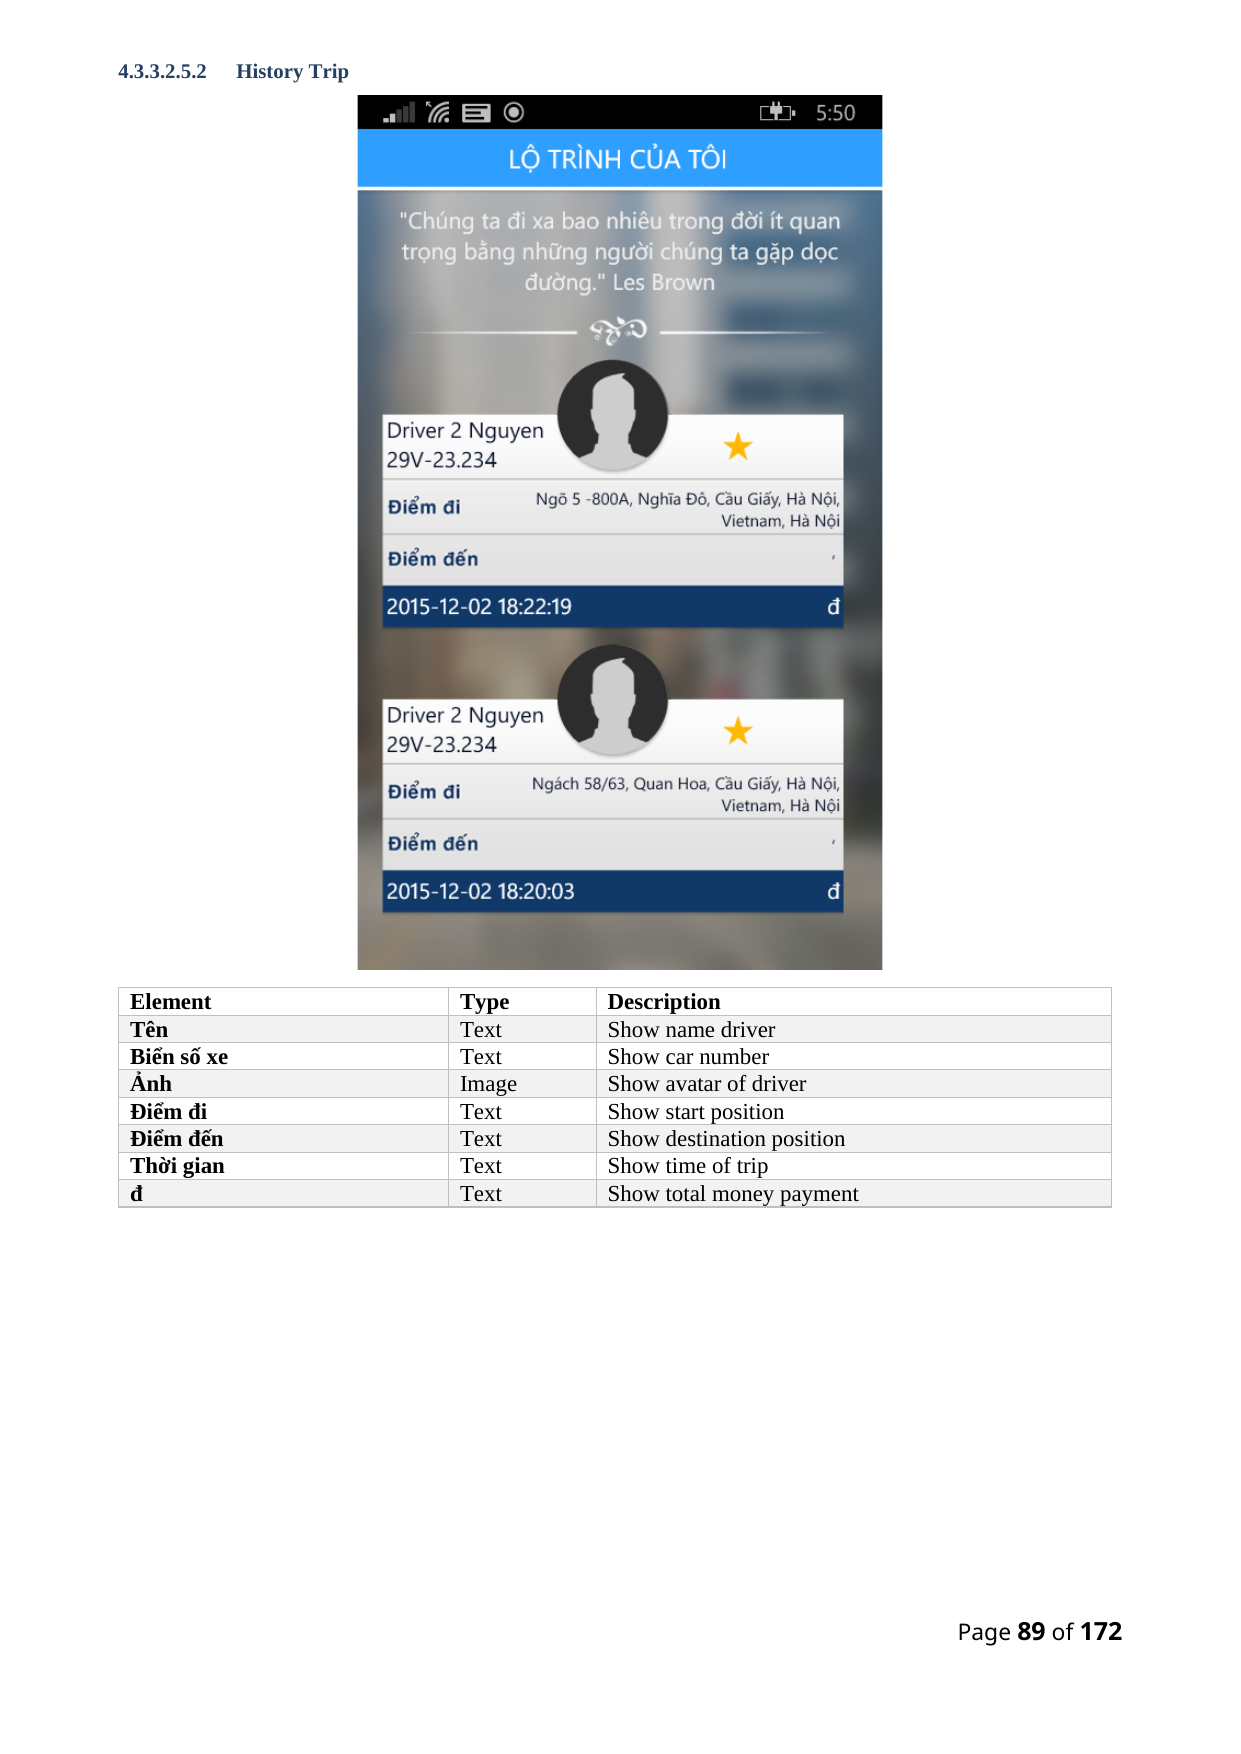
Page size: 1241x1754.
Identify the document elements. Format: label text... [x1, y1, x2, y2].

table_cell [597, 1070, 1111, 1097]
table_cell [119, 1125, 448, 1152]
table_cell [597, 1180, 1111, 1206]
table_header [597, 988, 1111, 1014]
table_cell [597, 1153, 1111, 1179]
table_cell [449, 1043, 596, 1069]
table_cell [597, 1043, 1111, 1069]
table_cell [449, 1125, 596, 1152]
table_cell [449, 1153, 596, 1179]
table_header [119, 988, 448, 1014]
picture [357, 95, 883, 970]
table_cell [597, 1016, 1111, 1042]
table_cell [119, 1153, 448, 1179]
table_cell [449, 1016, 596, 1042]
subtitle History Trip [118, 59, 1122, 83]
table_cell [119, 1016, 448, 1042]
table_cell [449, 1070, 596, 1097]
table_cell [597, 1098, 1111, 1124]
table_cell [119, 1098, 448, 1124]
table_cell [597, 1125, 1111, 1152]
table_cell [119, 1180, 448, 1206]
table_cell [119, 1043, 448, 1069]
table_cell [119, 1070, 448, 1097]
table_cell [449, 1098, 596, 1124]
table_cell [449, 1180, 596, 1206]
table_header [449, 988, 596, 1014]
